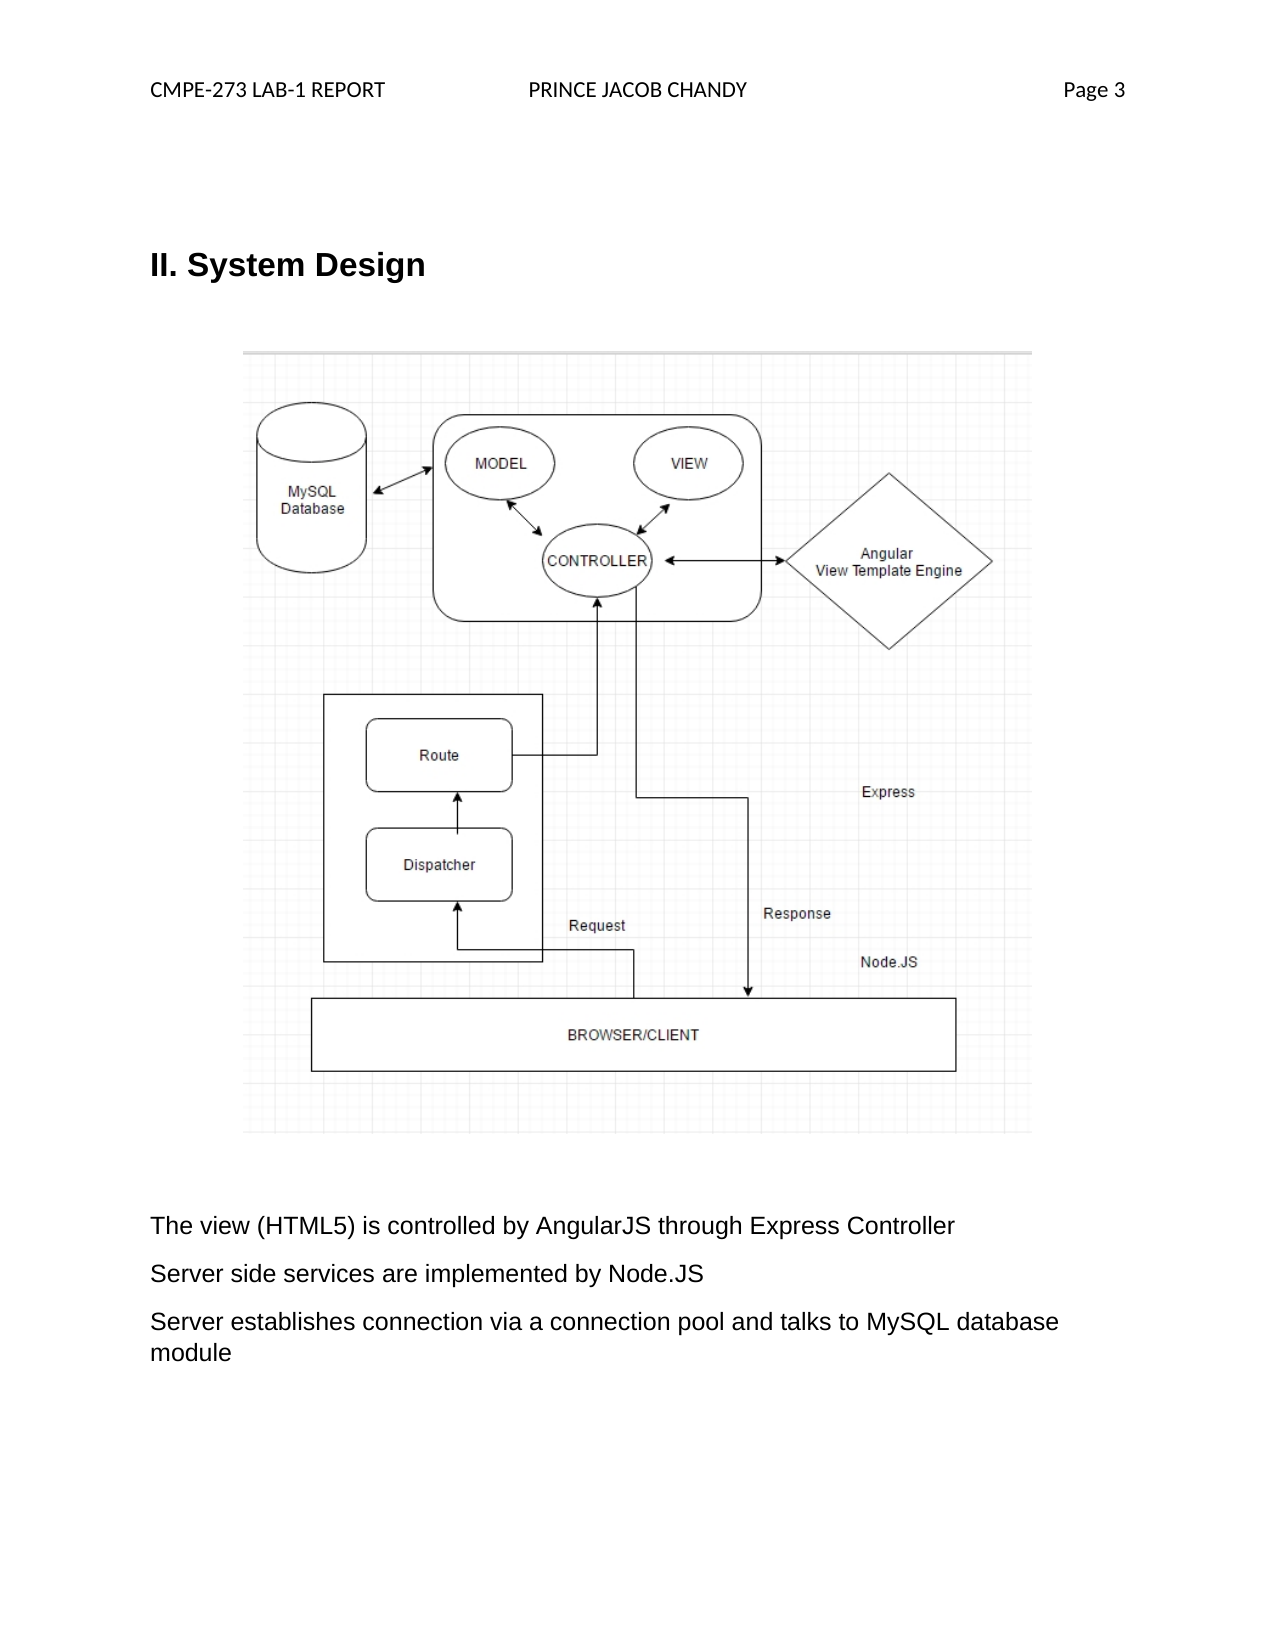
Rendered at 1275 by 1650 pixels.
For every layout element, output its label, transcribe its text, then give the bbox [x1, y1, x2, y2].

text Server side services are implemented by Node.JS [150, 1259, 1125, 1287]
text The view (HTML5) is controlled by AngularJS through Express Controller [150, 1211, 1125, 1240]
picture [243, 351, 1032, 1134]
text II. System Design [150, 245, 1125, 284]
text Server establishes connection via a connection pool and talks to MySQL database module [150, 1306, 1125, 1366]
